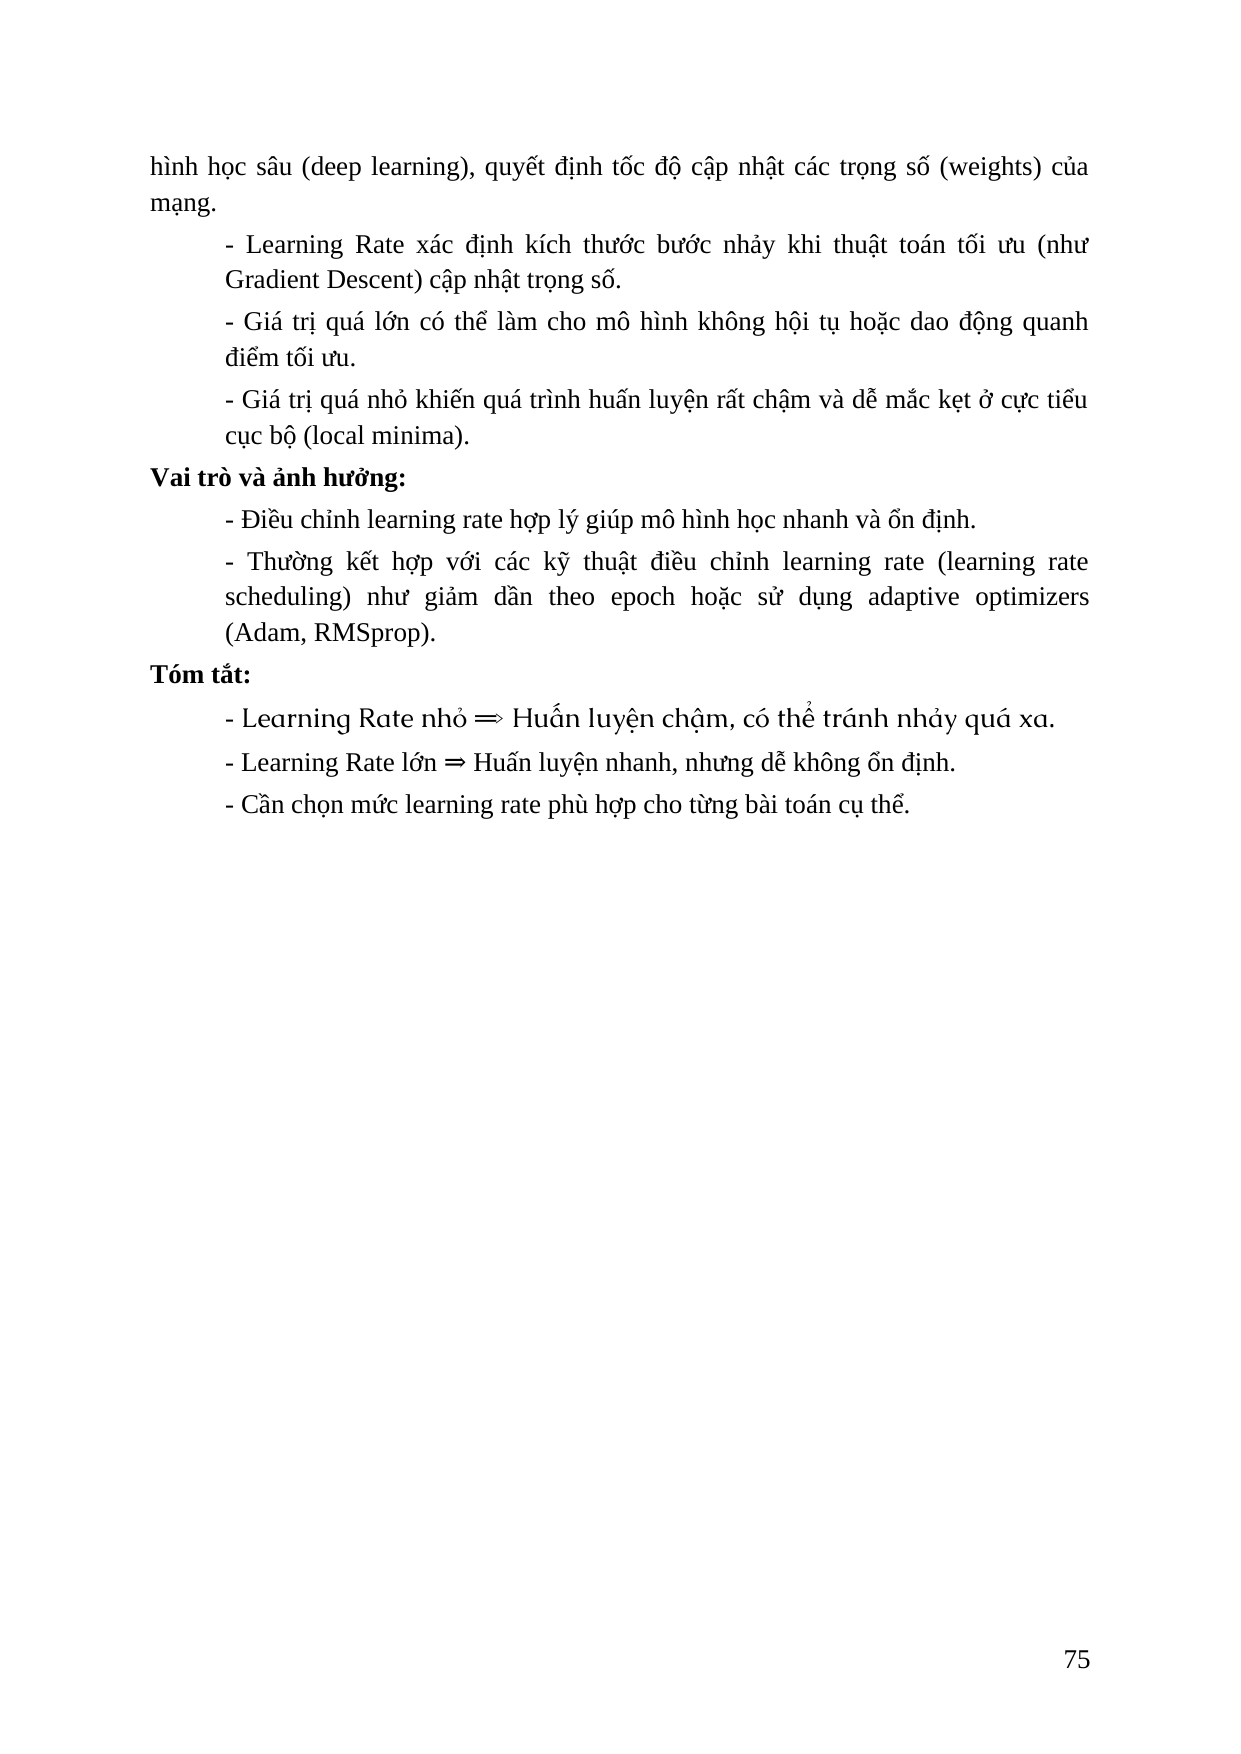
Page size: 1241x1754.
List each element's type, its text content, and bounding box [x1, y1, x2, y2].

text - Điều chỉnh learning rate hợp lý giúp mô hình học nhanh và ổn định. [225, 503, 1090, 534]
text - Learning Rate xác định kích thước bước nhảy khi thuật toán tối ưu (như Gradient Descent) cập nhật trọng số. [225, 228, 1090, 294]
text - Cần chọn mức learning rate phù hợp cho từng bài toán cụ thể. [225, 788, 1090, 820]
text Tóm tắt: [150, 658, 1090, 689]
text - Giá trị quá lớn có thể làm cho mô hình không hội tụ hoặc dao động quanh điểm tối ưu. [225, 305, 1090, 372]
text - Learning Rate lớn ⇒ Huấn luyện nhanh, nhưng dễ không ổn định. [225, 747, 1090, 778]
text - Learning Rate nhỏ ⇒ Huấn luyện chậm, có thể tránh nhảy quá xa. [225, 700, 1090, 735]
text hình học sâu (deep learning), quyết định tốc độ cập nhật các trọng số (weights) của mạng. [150, 150, 1090, 217]
text - Giá trị quá nhỏ khiến quá trình huấn luyện rất chậm và dễ mắc kẹt ở cực tiểu cục bộ (local minima). [225, 383, 1090, 450]
text Vai trò và ảnh hưởng: [150, 461, 1090, 492]
text - Thường kết hợp với các kỹ thuật điều chỉnh learning rate (learning rate scheduling) như giảm dần theo epoch hoặc sử dụng adaptive optimizers (Adam, RMSprop). [225, 545, 1090, 647]
